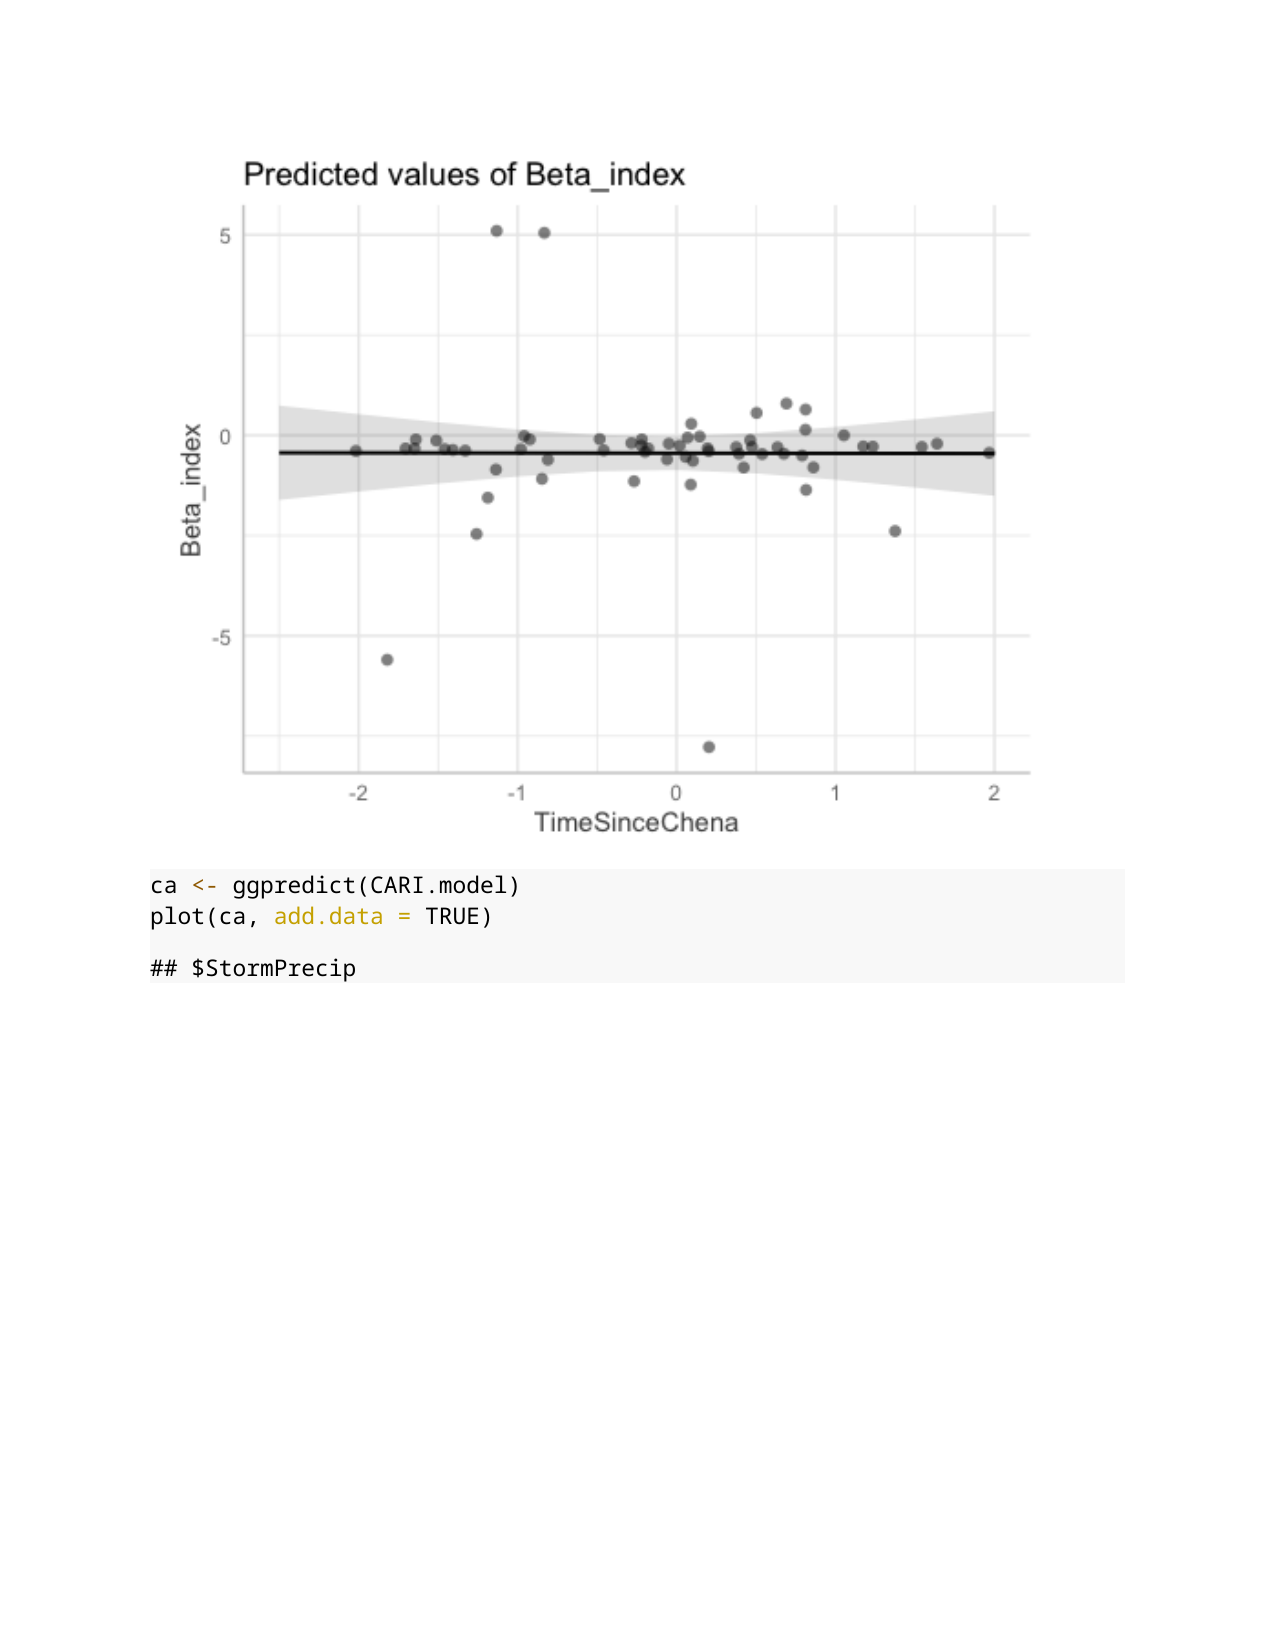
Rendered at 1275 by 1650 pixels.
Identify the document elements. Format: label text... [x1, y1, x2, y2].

text ## $StormPrecip [150, 952, 1125, 983]
picture [168, 150, 1044, 850]
text ca <- ggpredict(CARI.model) plot(ca, add.data = TRUE) [494, 869, 1125, 931]
